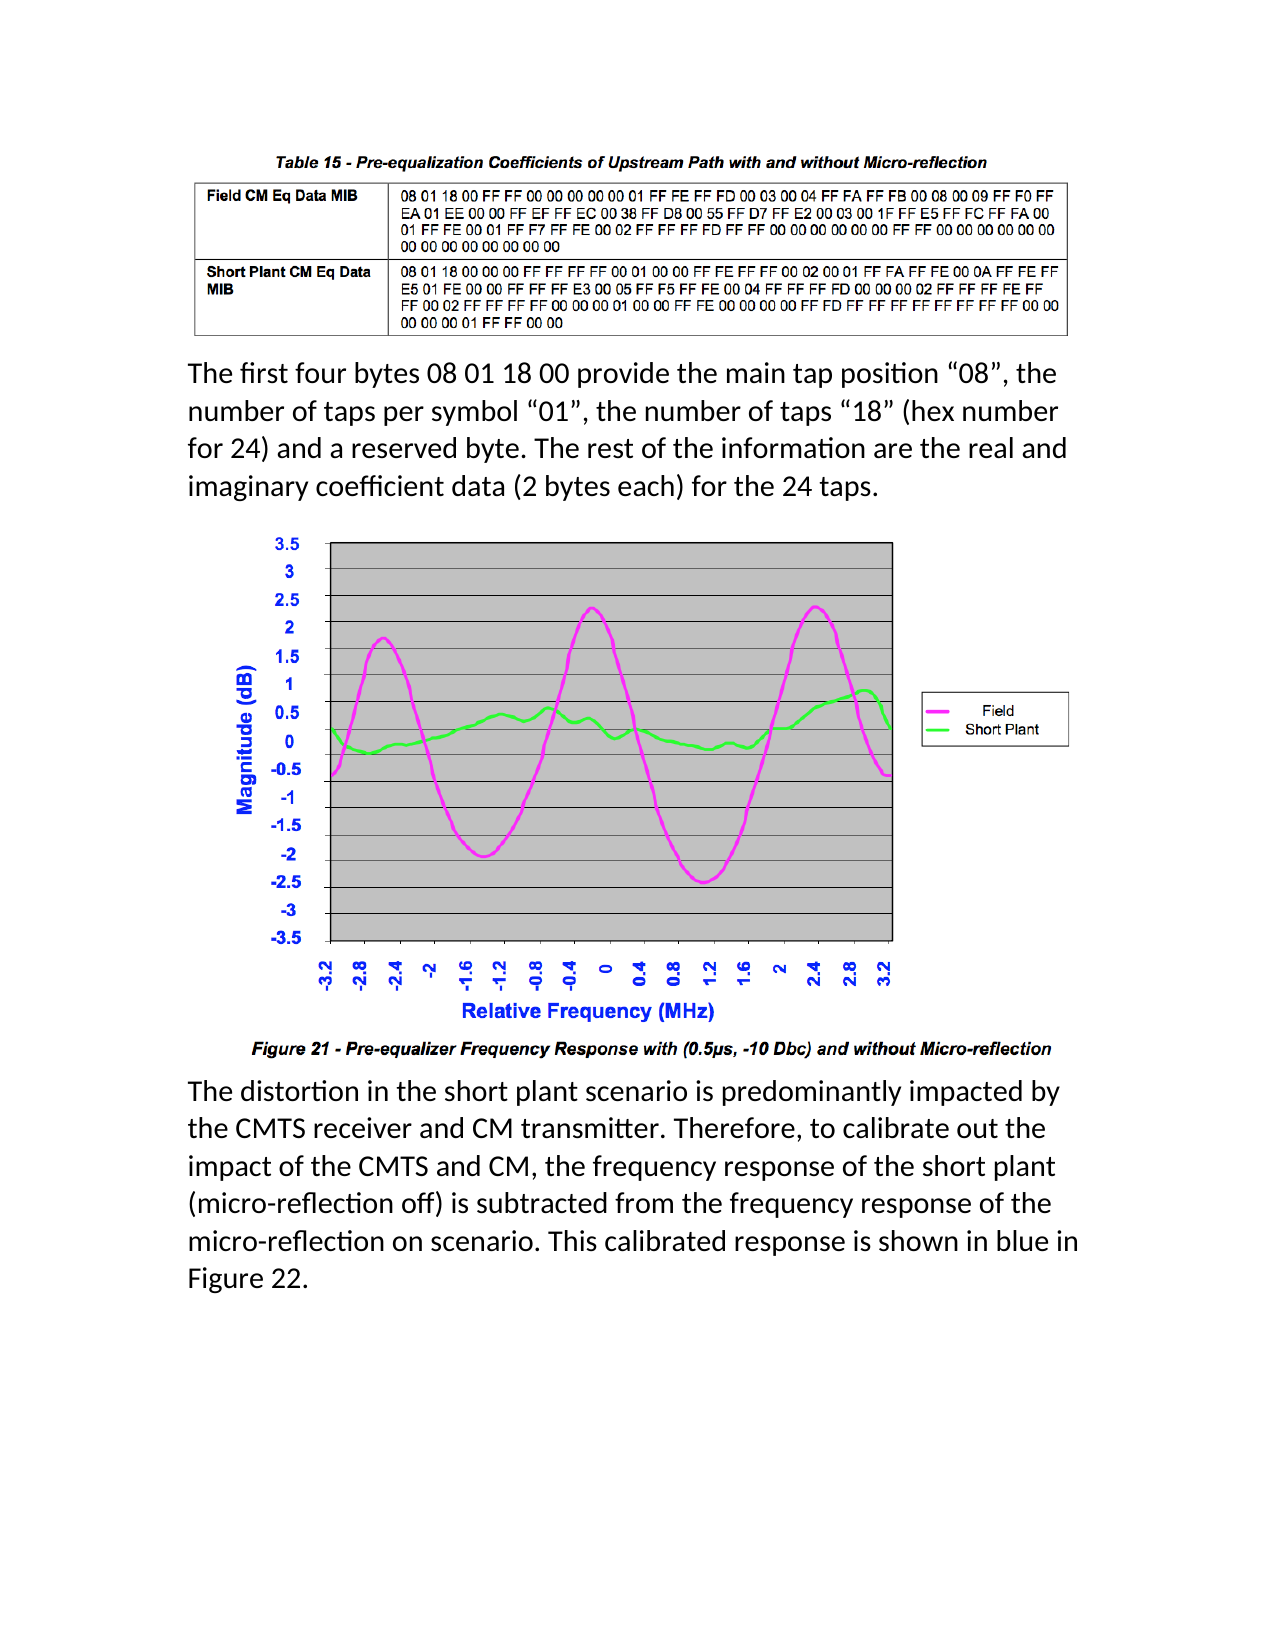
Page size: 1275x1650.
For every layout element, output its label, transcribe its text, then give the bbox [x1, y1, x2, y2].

text The distortion in the short plant scenario is predominantly impacted by the CMTS receiver and CM transmitter. Therefore, to calibrate out the impact of the CMTS and CM, the frequency response of the short plant (micro-reflection off) is subtracted from the frequency response of the micro-reflection on scenario. This calibrated response is shown in blue in Figure 22. [187, 1072, 1087, 1296]
picture [187, 150, 1088, 354]
picture [187, 528, 1088, 1072]
text The first four bytes 08 01 18 00 provide the main tap position “08”, the number of taps per symbol “01”, the number of taps “18” (hex number for 24) and a reserved byte. The rest of the information are the real and imaginary coefficient data (2 bytes each) for the 24 taps. [187, 354, 1087, 504]
